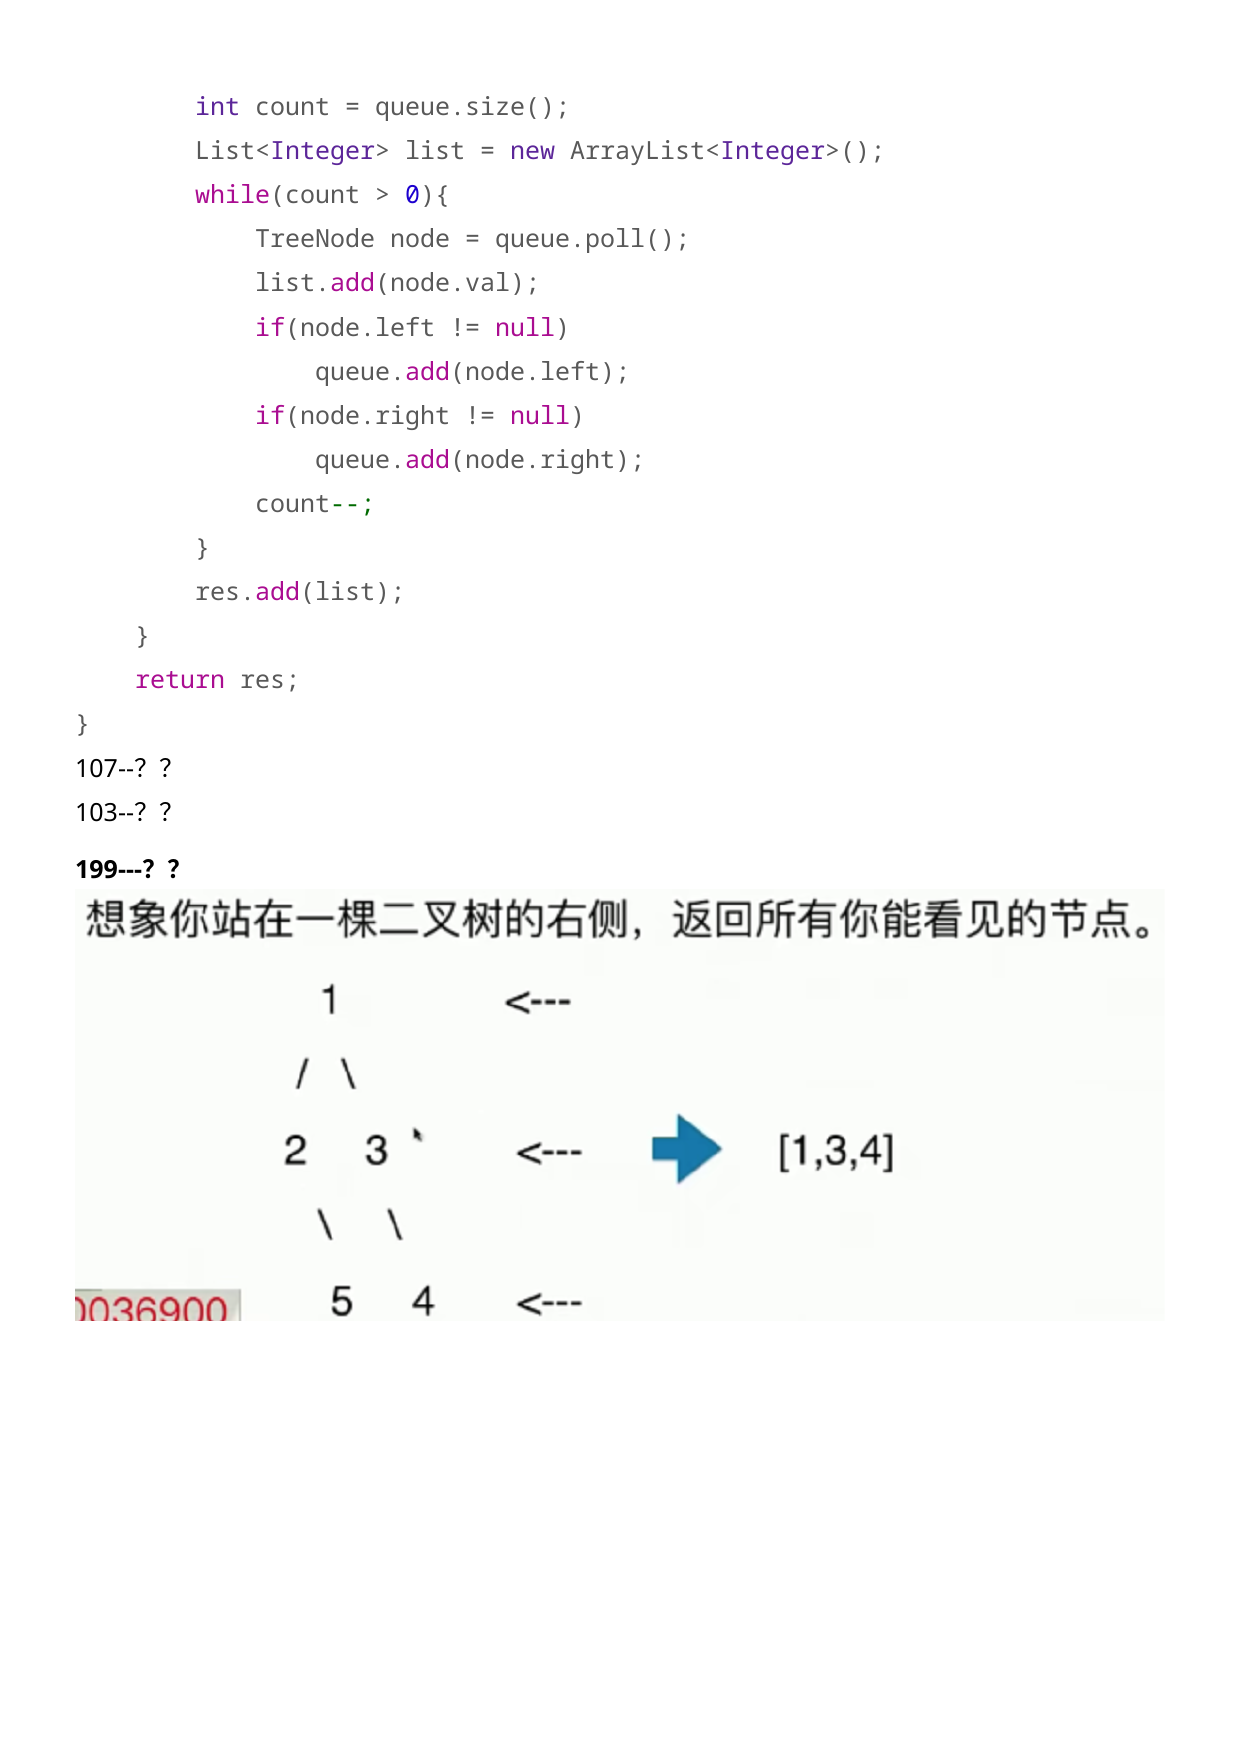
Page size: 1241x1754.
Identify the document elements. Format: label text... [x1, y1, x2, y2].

text return res; [75, 657, 1165, 701]
text if(node.left != null) [75, 304, 1165, 348]
text while(count > 0){ [75, 172, 1165, 216]
text } [75, 701, 1165, 745]
text count--; [75, 480, 1165, 524]
text queue.add(node.right); [75, 436, 1165, 480]
text 107--？？ [75, 745, 1165, 789]
text } [75, 524, 1165, 568]
text List<Integer> list = new ArrayList<Integer>(); [75, 128, 1165, 172]
text int count = queue.size(); [75, 84, 1165, 128]
text TreeNode node = queue.poll(); [75, 216, 1165, 260]
subtitle 199---？？ [75, 845, 1165, 889]
text list.add(node.val); [75, 260, 1165, 304]
text res.add(list); [75, 568, 1165, 613]
text } [75, 613, 1165, 657]
picture [75, 889, 1165, 1321]
text if(node.right != null) [75, 392, 1165, 436]
text queue.add(node.left); [75, 348, 1165, 392]
text 103--？？ [75, 789, 1165, 833]
